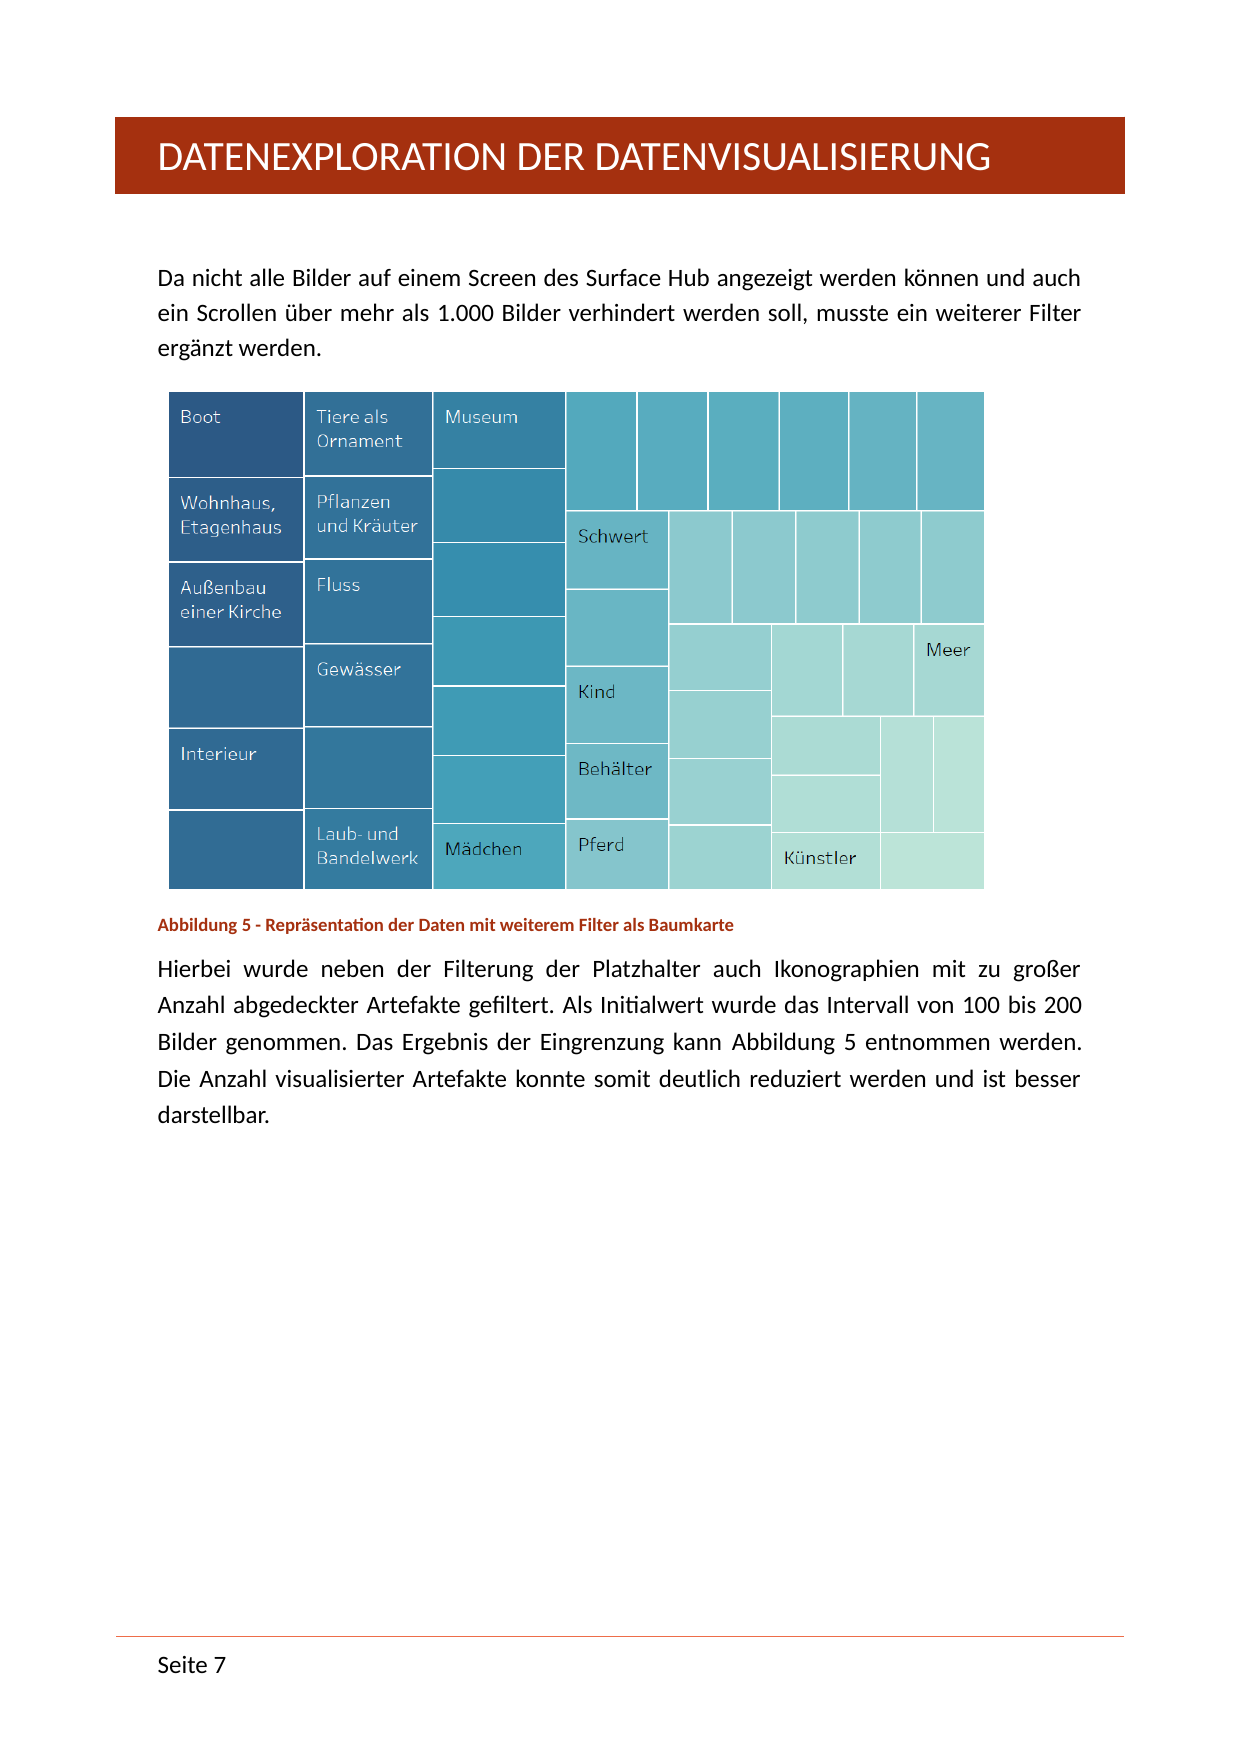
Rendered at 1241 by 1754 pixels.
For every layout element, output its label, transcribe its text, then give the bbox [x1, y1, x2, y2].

picture [157, 384, 995, 893]
text Da nicht alle Bilder auf einem Screen des Surface Hub angezeigt werden können und auch ein Scrollen über mehr als 1.000 Bilder verhindert werden soll, musste ein weiterer Filter ergänzt werden. [157, 262, 1083, 363]
text Hierbei wurde neben der Filterung der Platzhalter auch Ikonographien mit zu großer Anzahl abgedeckter Artefakte gefiltert. Als Initialwert wurde das Intervall von 100 bis 200 Bilder genommen. Das Ergebnis der Eingrenzung kann Abbildung 5 entnommen werden. Die Anzahl visualisierter Artefakte konnte somit deutlich reduziert werden und ist besser darstellbar. [157, 953, 1083, 1130]
